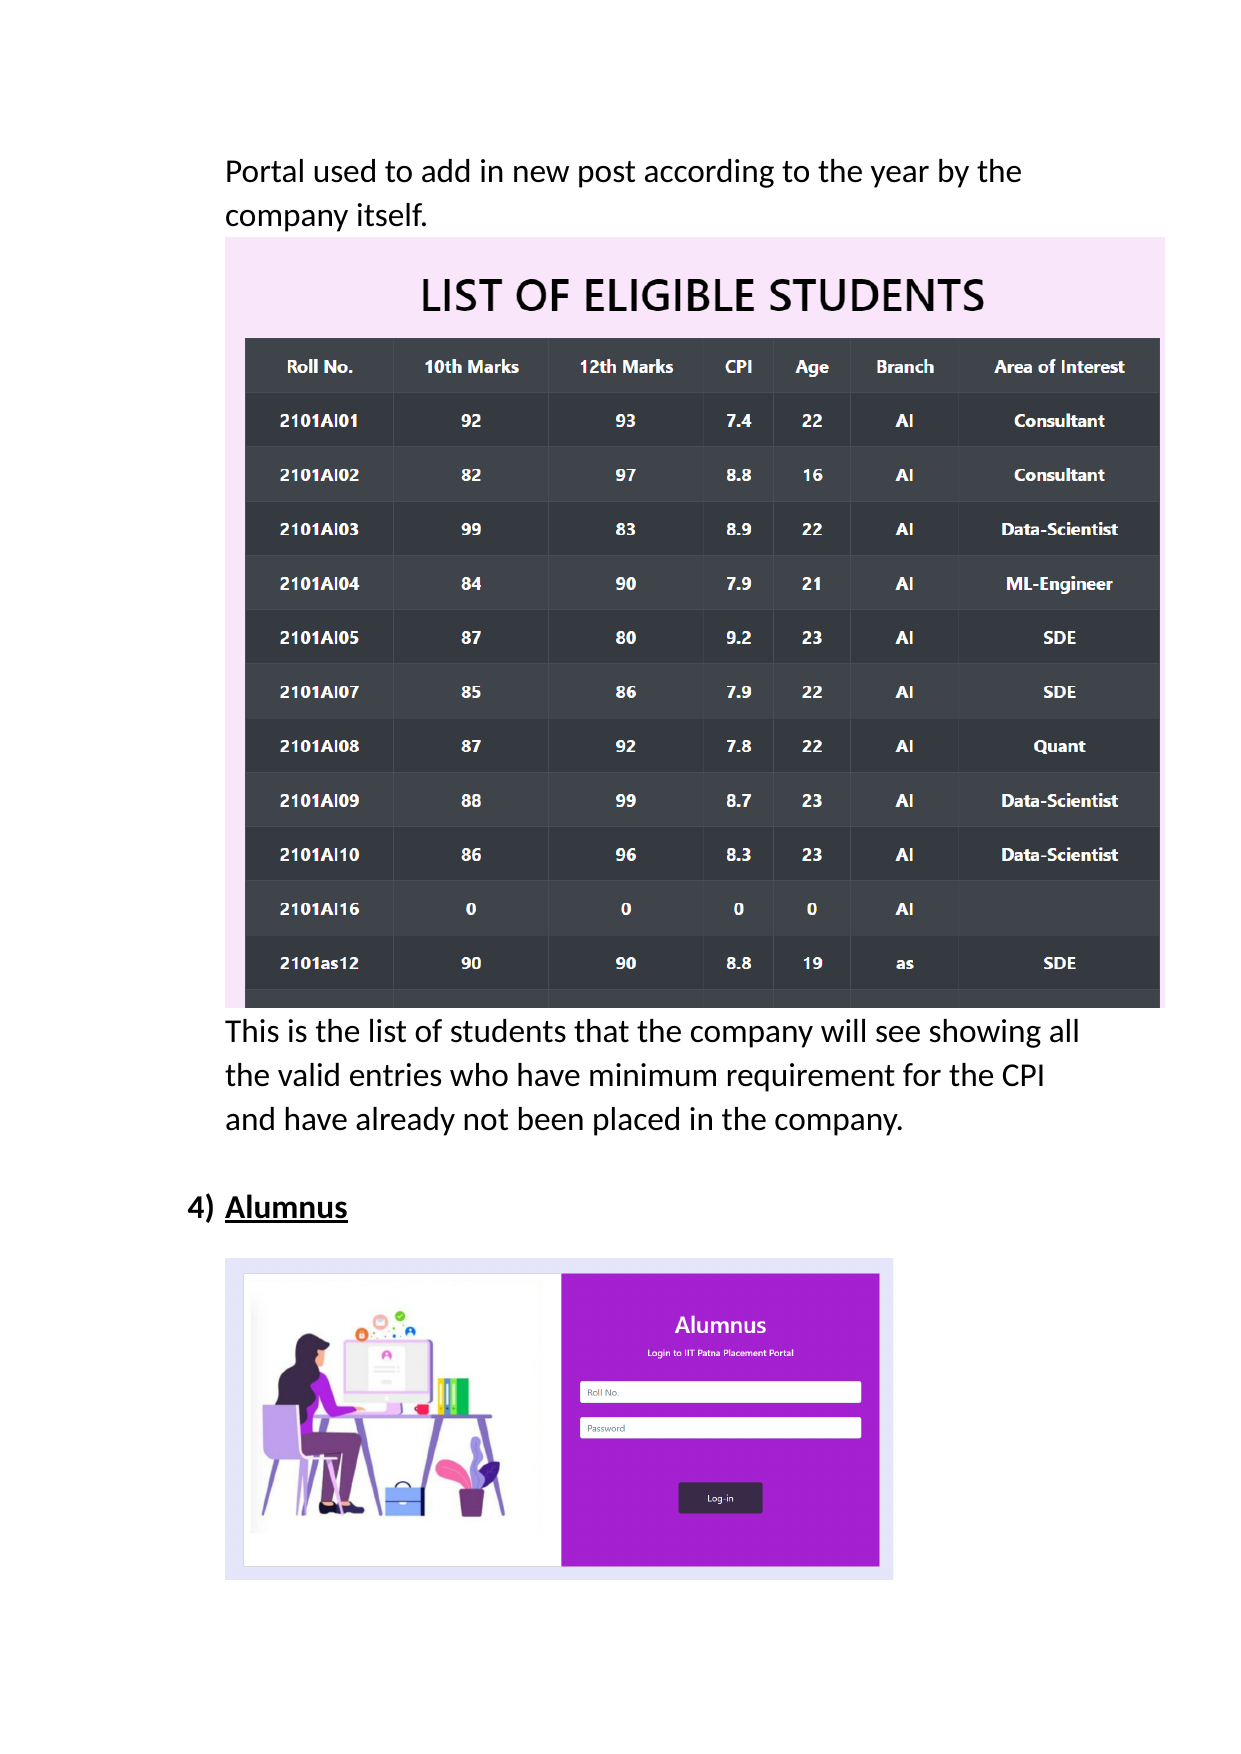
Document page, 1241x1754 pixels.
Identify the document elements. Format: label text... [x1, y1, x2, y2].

picture [225, 1258, 894, 1580]
list Alumnus [187, 1186, 1090, 1257]
list Portal used to add in new post according to the year by the company itself. [225, 150, 1090, 235]
picture [225, 237, 1166, 1008]
list This is the list of students that the company will see showing all the valid entries who have minimum requirement for the CPI and have already not been placed in the company. [225, 1010, 1090, 1138]
